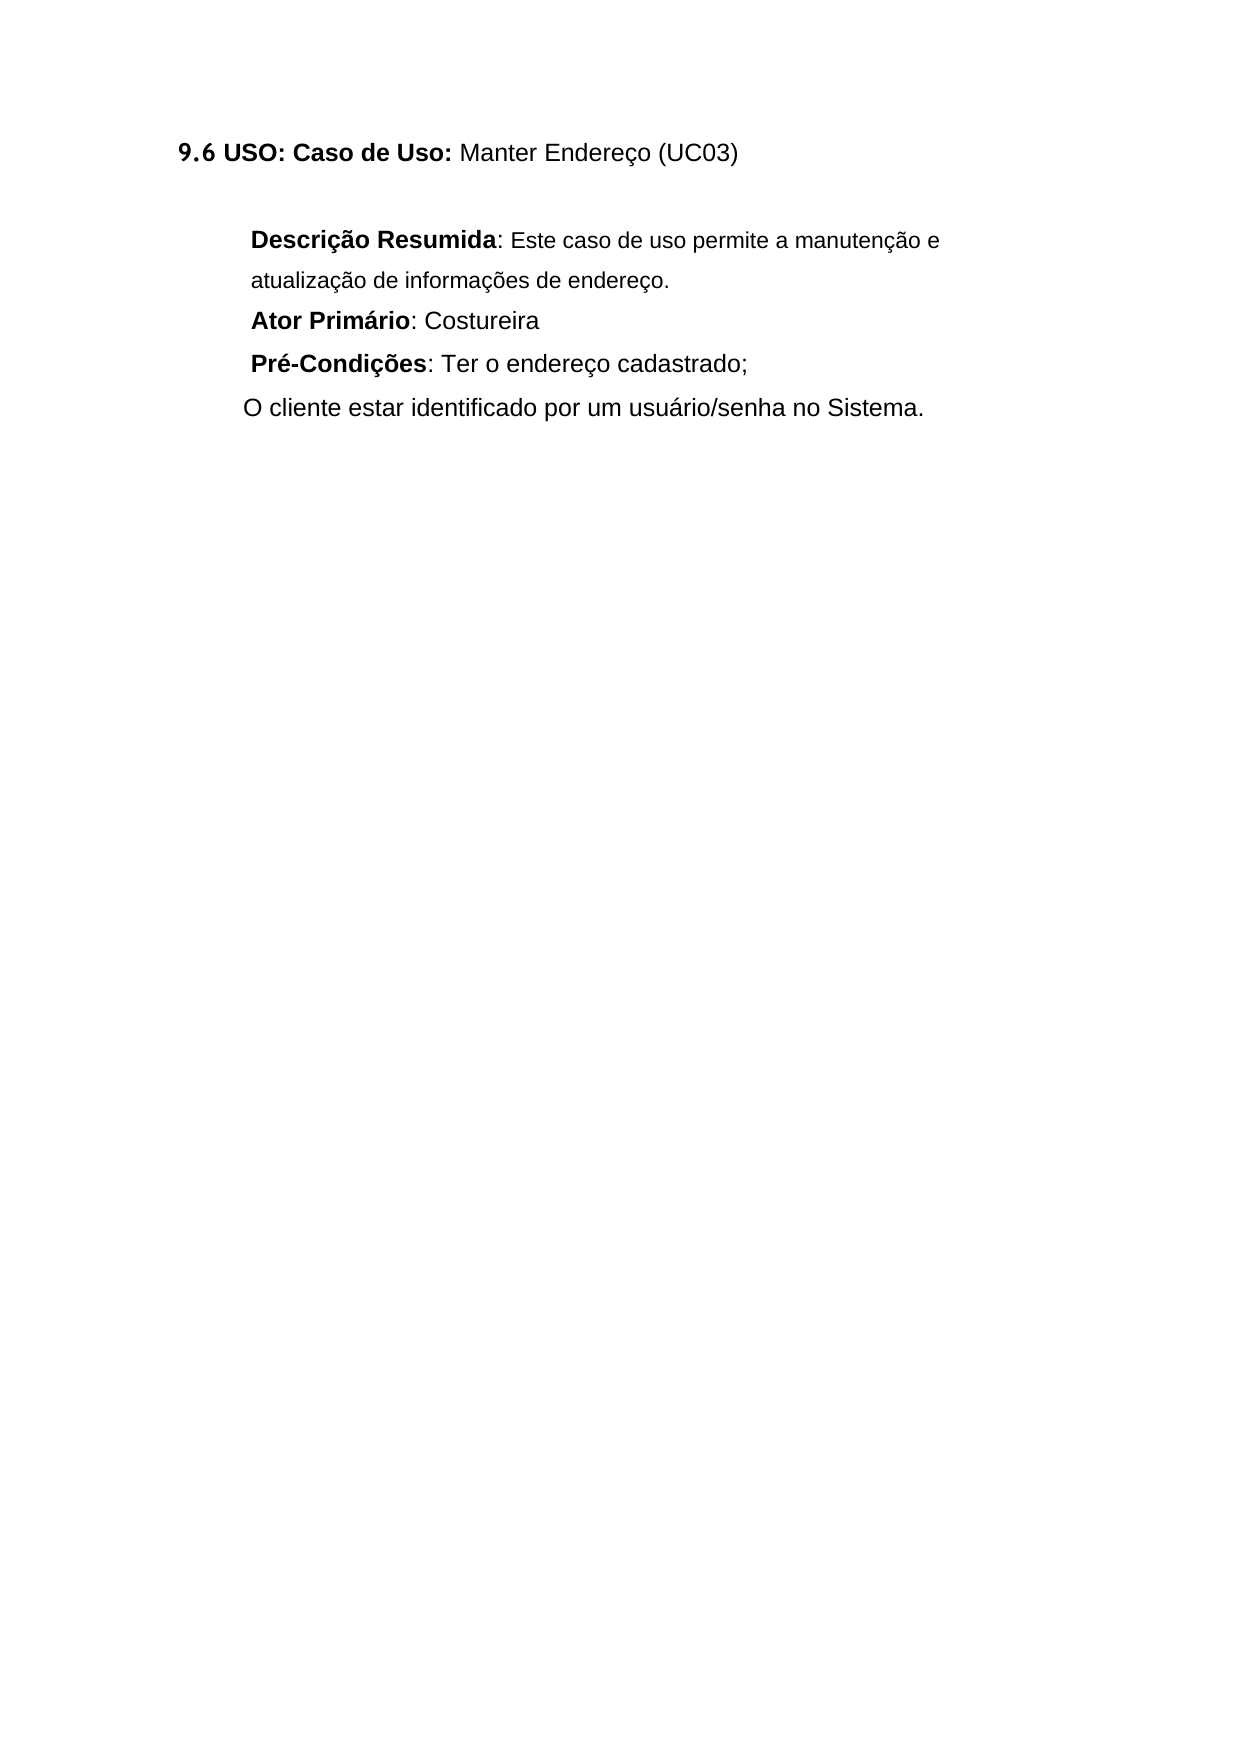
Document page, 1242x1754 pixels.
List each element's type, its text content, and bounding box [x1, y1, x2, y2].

text Descrição Resumida: Este caso de uso permite a manutenção e atualização de informações de endereço. [251, 225, 1036, 293]
text Ator Primário: Costureira [251, 306, 1225, 335]
text O cliente estar identificado por um usuário/senha no Sistema. [167, 393, 1225, 421]
text Pré-Condições: Ter o endereço cadastrado; [251, 349, 1225, 378]
list USO: Caso de Uso: Manter Endereço (UC03) [177, 137, 848, 167]
